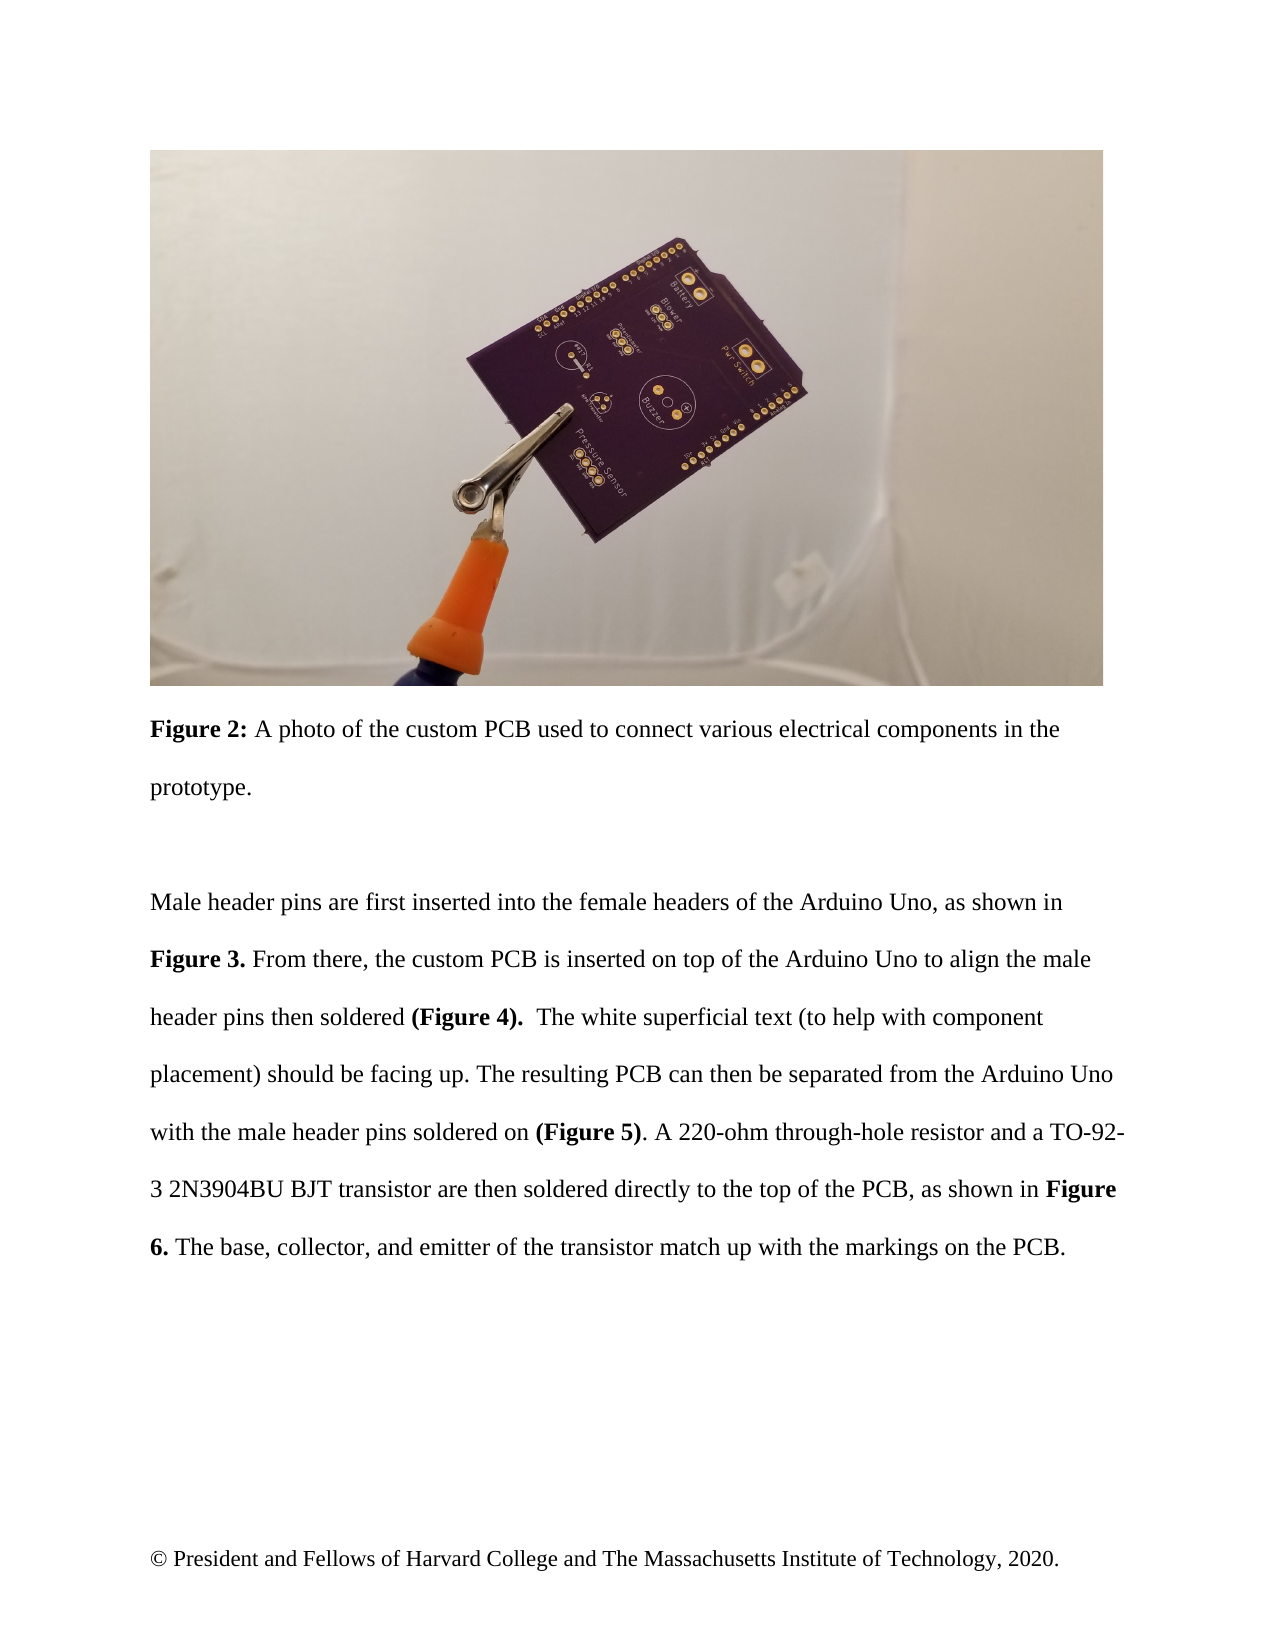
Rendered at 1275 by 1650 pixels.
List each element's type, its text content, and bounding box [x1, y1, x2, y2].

text Male header pins are first inserted into the female headers of the Arduino Uno, as shown in Figure 3. From there, the custom PCB is inserted on top of the Arduino Uno to align the male header pins then soldered (Figure 4). The white superficial text (to help with component placement) should be facing up. The resulting PCB can then be separated from the Arduino Uno with the male header pins soldered on (Figure 5). A 220-ohm through-hole resistor and a TO-92-3 2N3904BU BJT transistor are then soldered directly to the top of the PCB, as shown in Figure 6. The base, collector, and emitter of the transistor match up with the markings on the PCB. [150, 887, 1125, 1260]
picture [150, 150, 1104, 686]
